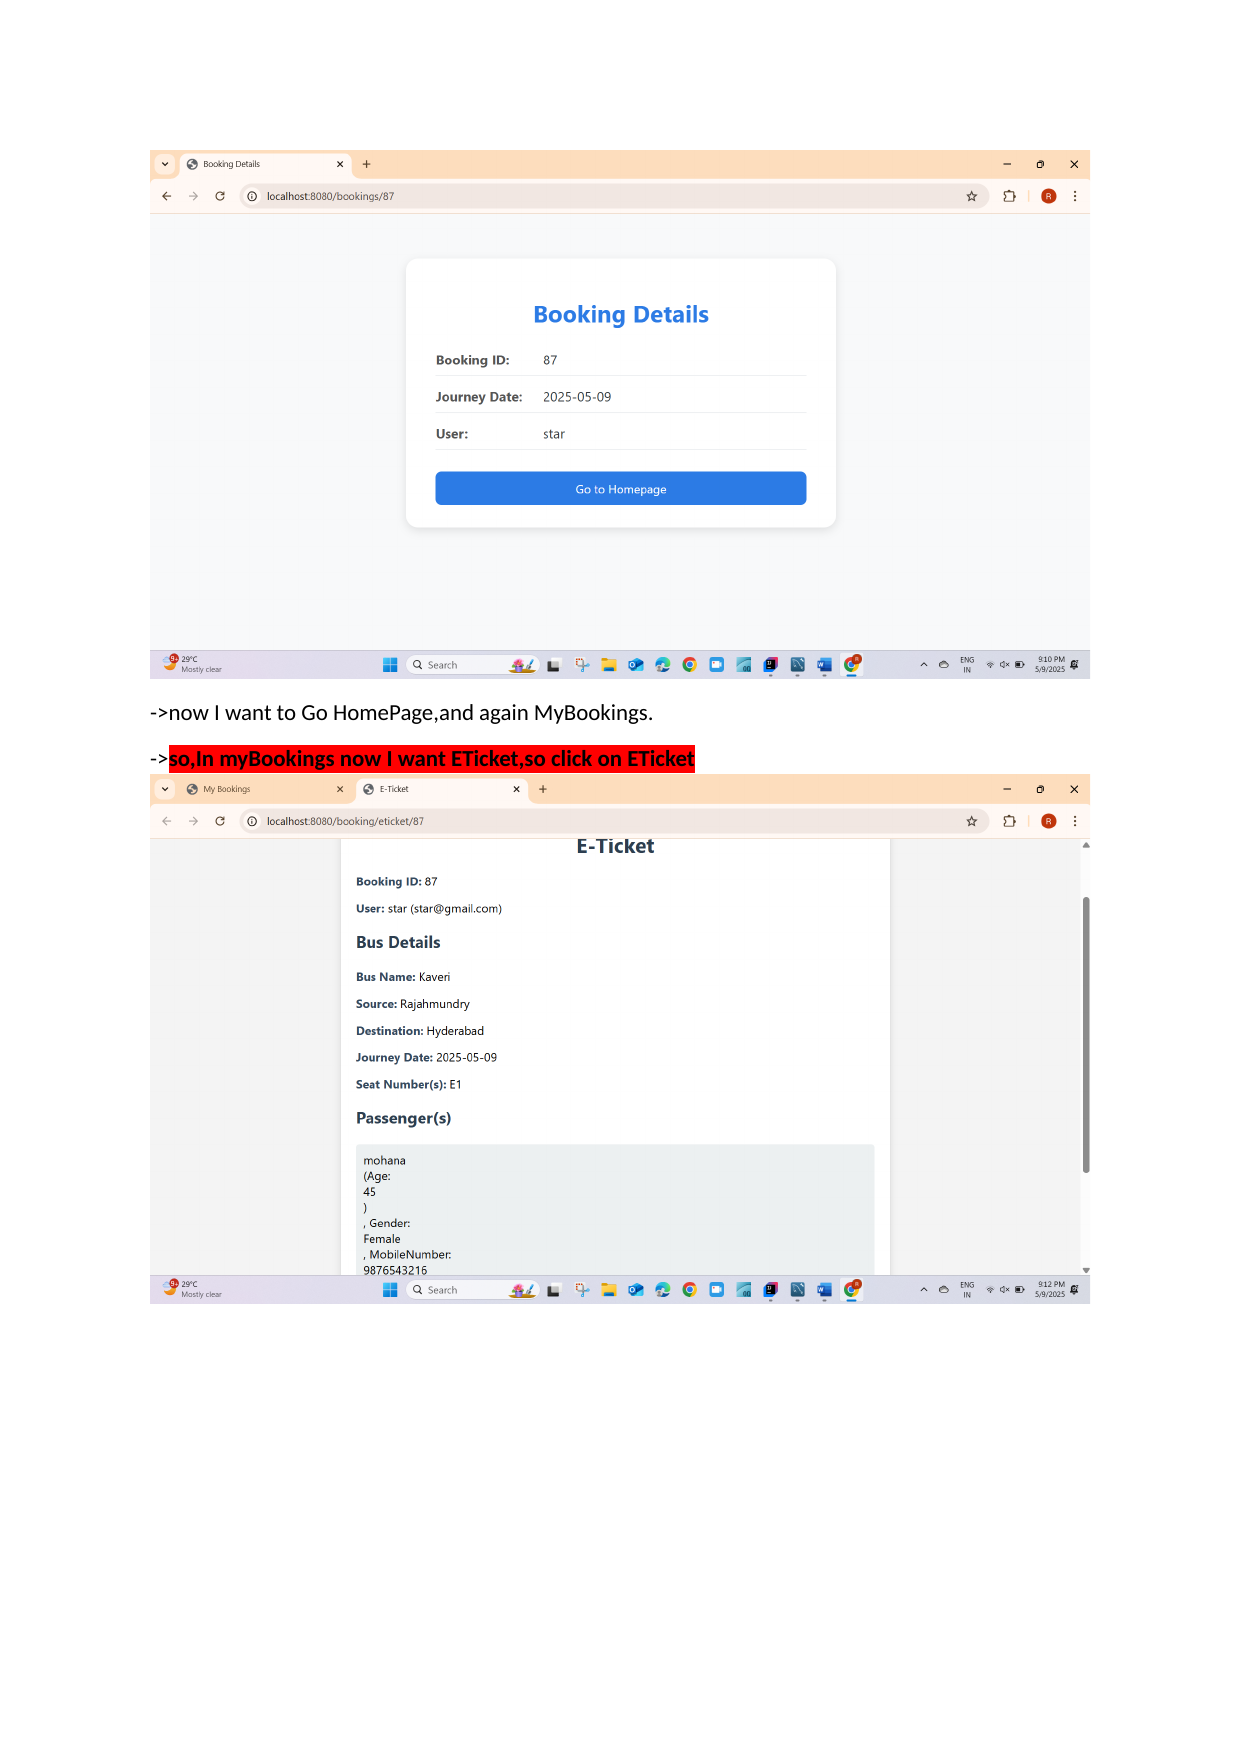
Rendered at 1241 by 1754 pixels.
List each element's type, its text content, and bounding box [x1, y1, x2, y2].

picture [150, 150, 1091, 679]
picture [150, 774, 1091, 1304]
text ->now I want to Go HomePage,and again MyBookings. [150, 698, 1090, 726]
text ->so,In myBookings now I want ETicket,so click on ETicket [150, 744, 1090, 774]
